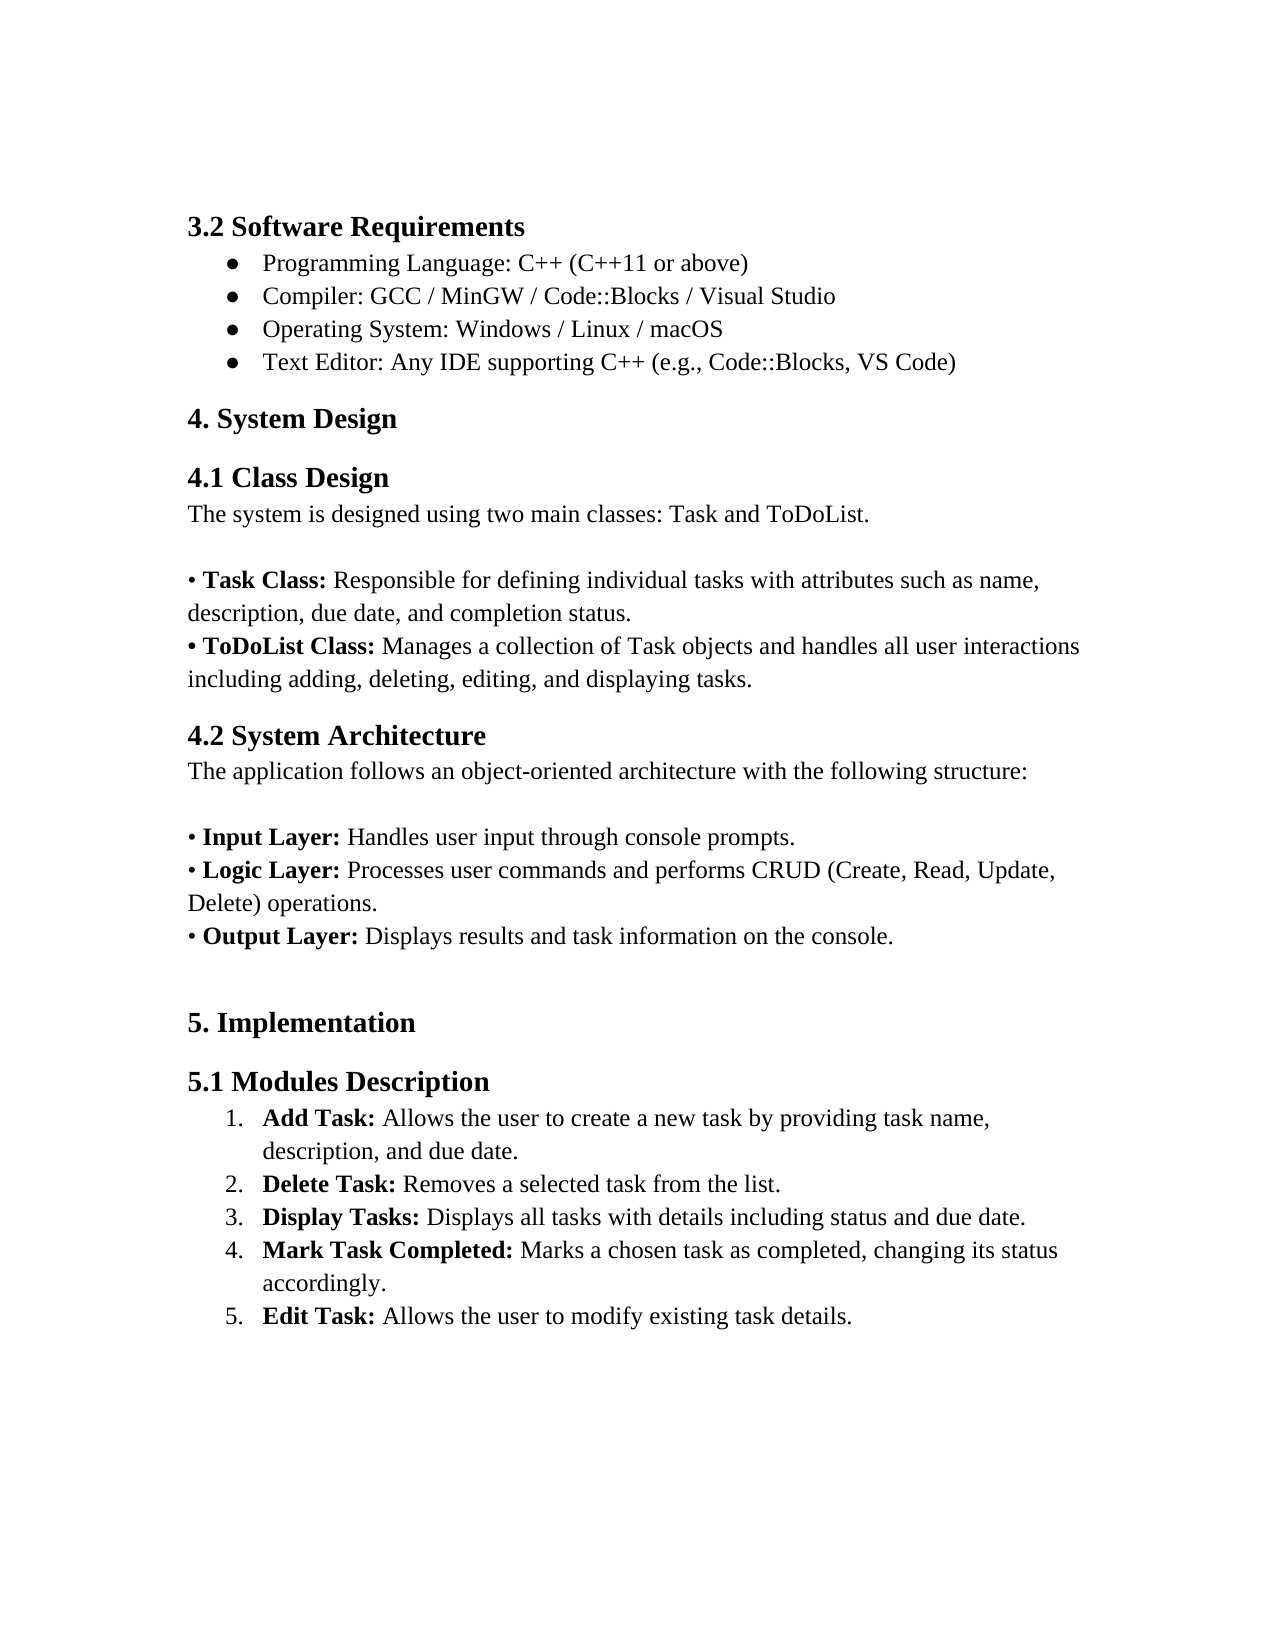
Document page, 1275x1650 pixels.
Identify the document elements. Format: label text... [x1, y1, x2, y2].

subtitle 3.2 Software Requirements [187, 209, 1087, 243]
text The application follows an object-oriented architecture with the following structure: • Input Layer: Handles user input through console prompts. • Logic Layer: Processes user commands and performs CRUD (Create, Read, Update, Delete) operations. • Output Layer: Displays results and task information on the console. [187, 756, 1087, 980]
subtitle 4. System Design [187, 401, 1087, 434]
list Display Tasks: Displays all tasks with details including status and due date. [225, 1202, 1087, 1231]
subtitle 4.2 System Architecture [187, 718, 1087, 751]
list Text Editor: Any IDE supporting C++ (e.g., Code::Blocks, VS Code) [225, 347, 1087, 376]
list Compiler: GCC / MinGW / Code::Blocks / Visual Studio [225, 281, 1087, 310]
list Programming Language: C++ (C++11 or above) [225, 248, 1087, 277]
subtitle 5. Implementation [187, 1005, 1087, 1038]
list Operating System: Windows / Linux / macOS [225, 314, 1087, 343]
list Add Task: Allows the user to create a new task by providing task name, description, and due date. [225, 1103, 1087, 1164]
text The system is designed using two main classes: Task and ToDoList. • Task Class: Responsible for defining individual tasks with attributes such as name, description, due date, and completion status. • ToDoList Class: Manages a collection of Task objects and handles all user interactions including adding, deleting, editing, and displaying tasks. [187, 499, 1087, 693]
list Edit Task: Allows the user to modify existing task details. [225, 1301, 1087, 1329]
subtitle 4.1 Class Design [187, 460, 1087, 494]
list Mark Task Completed: Marks a chosen task as completed, changing its status accordingly. [225, 1235, 1087, 1297]
subtitle 5.1 Modules Description [187, 1064, 1087, 1098]
list Delete Task: Removes a selected task from the list. [225, 1169, 1087, 1197]
